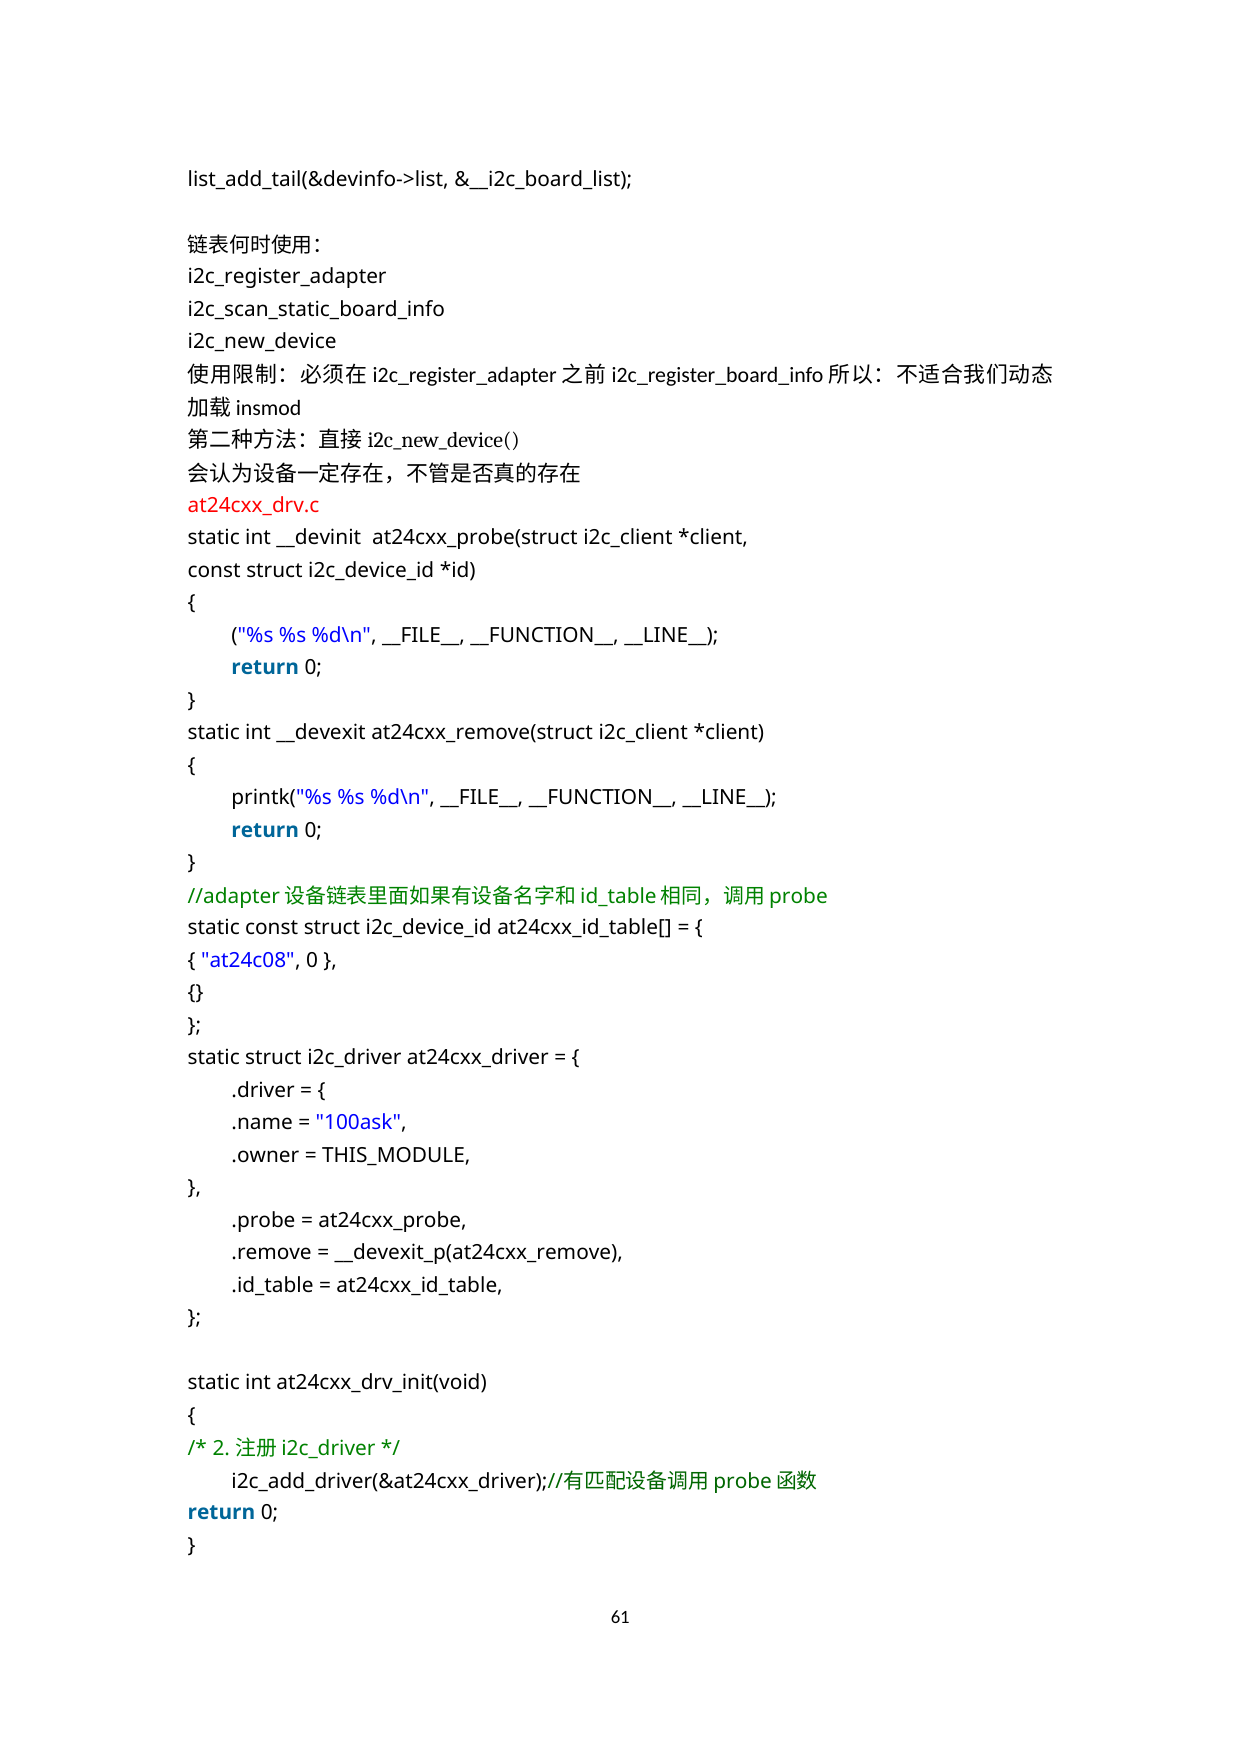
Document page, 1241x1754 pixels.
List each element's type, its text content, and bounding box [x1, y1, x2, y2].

subtitle 第二种方法：直接 i2c_new_device() [187, 422, 1053, 454]
text at24cxx_drv.c [187, 488, 1053, 521]
text printk("%s %s %d\n", __FILE__, __FUNCTION__, __LINE__); [187, 781, 1053, 813]
text return 0; [187, 1496, 1053, 1528]
text .name = "100ask", [187, 1106, 1053, 1138]
text i2c_register_adapter [187, 259, 1053, 292]
text static int __devexit at24cxx_remove(struct i2c_client *client) [187, 716, 1053, 748]
text i2c_scan_static_board_info [187, 292, 1053, 324]
text return 0; [187, 813, 1053, 846]
text {} [187, 976, 1053, 1008]
text { [187, 1398, 1053, 1431]
text static const struct i2c_device_id at24cxx_id_table[] = { [187, 911, 1053, 943]
text i2c_new_device [187, 324, 1053, 357]
text /* 2. 注册i2c_driver */ [187, 1431, 1053, 1463]
text .id_table = at24cxx_id_table, [187, 1268, 1053, 1301]
text .driver = { [187, 1073, 1053, 1106]
text { [187, 748, 1053, 781]
text 会认为设备一定存在，不管是否真的存在 [187, 456, 1053, 488]
text { [187, 586, 1053, 618]
text }; [187, 1301, 1053, 1333]
text ("%s %s %d\n", __FILE__, __FUNCTION__, __LINE__); [187, 618, 1053, 651]
text static int at24cxx_drv_init(void) [187, 1366, 1053, 1398]
text .owner = THIS_MODULE, [187, 1138, 1053, 1171]
text }; [187, 1008, 1053, 1041]
text } [187, 683, 1053, 716]
text static int __devinit at24cxx_probe(struct i2c_client *client, [187, 521, 1053, 553]
text .remove = __devexit_p(at24cxx_remove), [187, 1236, 1053, 1268]
text i2c_add_driver(&at24cxx_driver);//有匹配设备调用probe函数 [187, 1463, 1053, 1496]
text static struct i2c_driver at24cxx_driver = { [187, 1041, 1053, 1073]
text } [187, 846, 1053, 878]
text .probe = at24cxx_probe, [187, 1203, 1053, 1236]
text //adapter设备链表里面如果有设备名字和id_table相同，调用probe [187, 878, 1053, 911]
text } [187, 1528, 1053, 1561]
text const struct i2c_device_id *id) [187, 553, 1053, 586]
text 链表何时使用： [187, 227, 1053, 259]
text 使用限制：必须在 i2c_register_adapter 之前 i2c_register_board_info所以：不适合我们动态加载insmod [187, 357, 1053, 422]
text { "at24c08", 0 }, [187, 943, 1053, 976]
text list_add_tail(&devinfo->list, &__i2c_board_list); [187, 162, 1053, 194]
text return 0; [187, 651, 1053, 683]
text }, [187, 1171, 1053, 1203]
